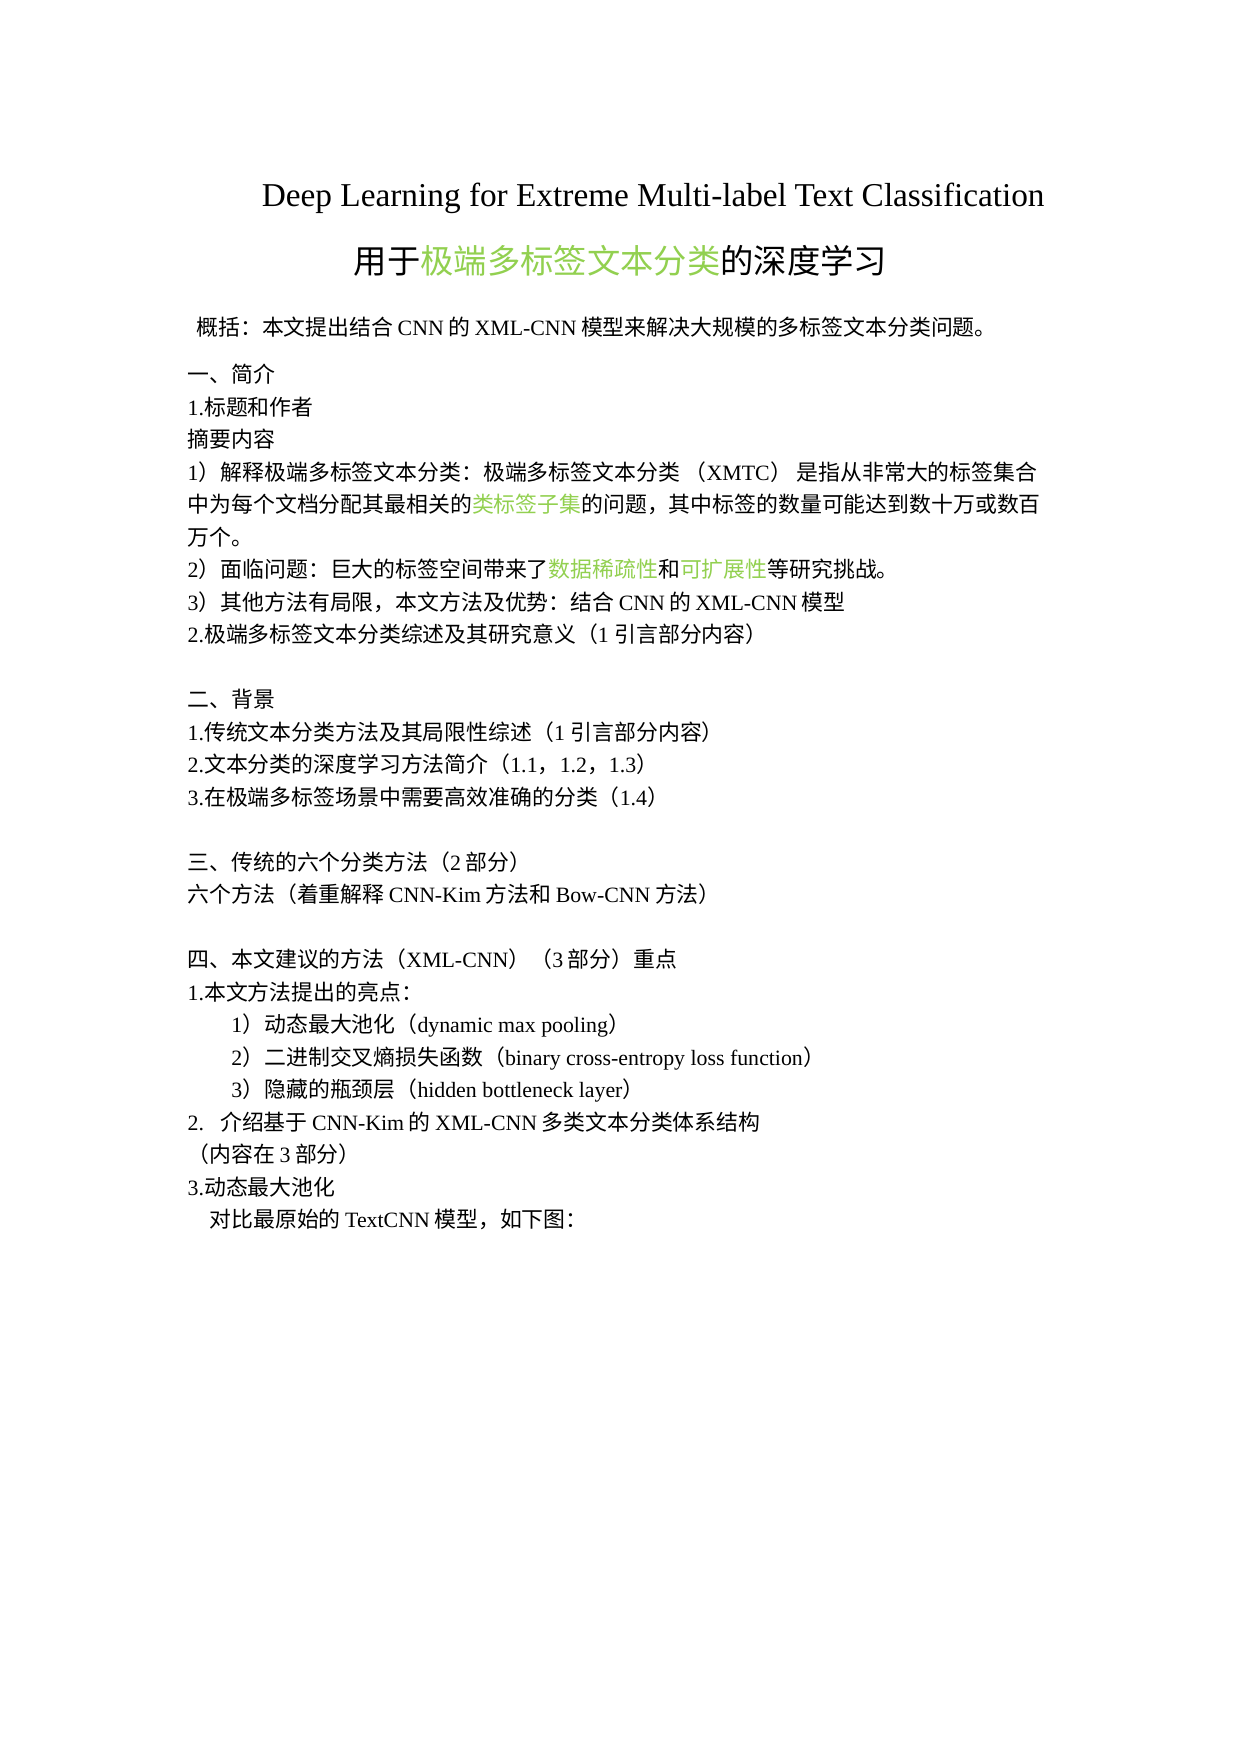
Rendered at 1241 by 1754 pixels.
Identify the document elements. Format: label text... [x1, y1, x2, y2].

text 1.标题和作者 [187, 389, 1053, 422]
text 六个方法（着重解释CNN-Kim方法和Bow-CNN方法） [187, 877, 1053, 909]
text 3.在极端多标签场景中需要高效准确的分类（1.4） [187, 779, 1053, 812]
text 摘要内容 [187, 422, 1053, 454]
text 概括：本文提出结合CNN的XML-CNN模型来解决大规模的多标签文本分类问题。 [187, 292, 1053, 357]
text 对比最原始的TextCNN模型，如下图： [187, 1202, 1053, 1234]
list 四、本文建议的方法（XML-CNN）（3部分）重点 [187, 942, 1053, 974]
text 1.传统文本分类方法及其局限性综述（1 引言部分内容） [187, 714, 1053, 747]
text 用于极端多标签文本分类的深度学习 [187, 227, 1053, 292]
text 2.文本分类的深度学习方法简介（1.1，1.2，1.3） [187, 747, 1053, 779]
list 1.本文方法提出的亮点： [187, 974, 1053, 1007]
list 1）动态最大池化（dynamic max pooling） [187, 1007, 1053, 1039]
list 3）其他方法有局限，本文方法及优势：结合CNN的XML-CNN模型 [187, 584, 1053, 617]
list 3.动态最大池化 [187, 1169, 1053, 1202]
list 3）隐藏的瓶颈层（hidden bottleneck layer） [187, 1072, 1053, 1104]
text 三、传统的六个分类方法（2部分） [187, 844, 1053, 877]
text 2.极端多标签文本分类综述及其研究意义（1 引言部分内容） [187, 617, 1053, 649]
list 1）解释极端多标签文本分类：极端多标签文本分类 （XMTC） 是指从非常大的标签集合中为每个文档分配其最相关的类标签子集的问题，其中标签的数量可能达到数十万或数百万个。 [187, 454, 1053, 552]
text 一、简介 [187, 357, 1053, 389]
text 二、背景 [187, 682, 1053, 714]
list 2）面临问题：巨大的标签空间带来了数据稀疏性和可扩展性等研究挑战。 [187, 552, 1053, 584]
list 介绍基于CNN-Kim的XML-CNN多类文本分类体系结构 [187, 1104, 1053, 1137]
list 2）二进制交叉熵损失函数（binary cross-entropy loss function） [187, 1039, 1053, 1072]
list Deep Learning for Extreme Multi-label Text Classification [187, 162, 1053, 227]
list （内容在3部分） [187, 1137, 1053, 1169]
